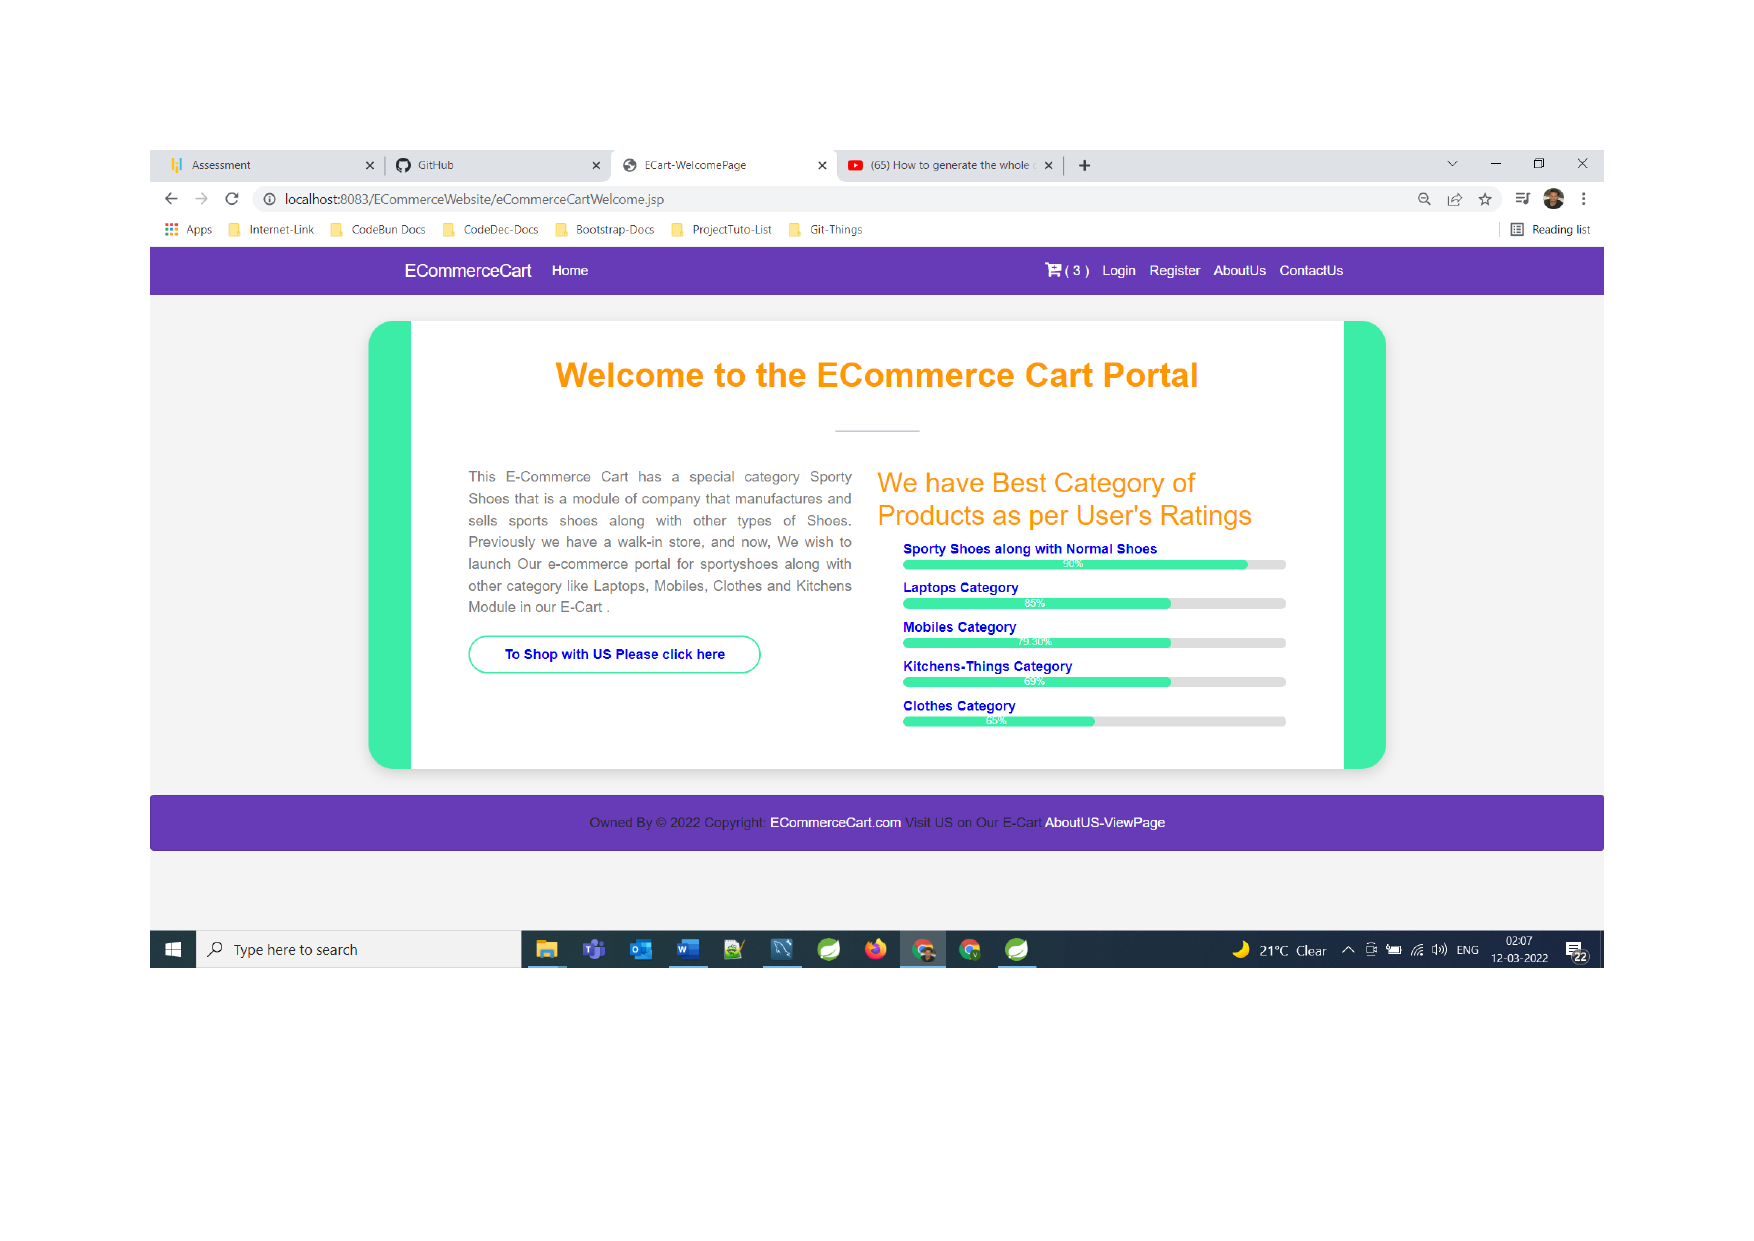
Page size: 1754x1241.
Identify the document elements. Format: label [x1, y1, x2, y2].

picture [150, 150, 1604, 968]
